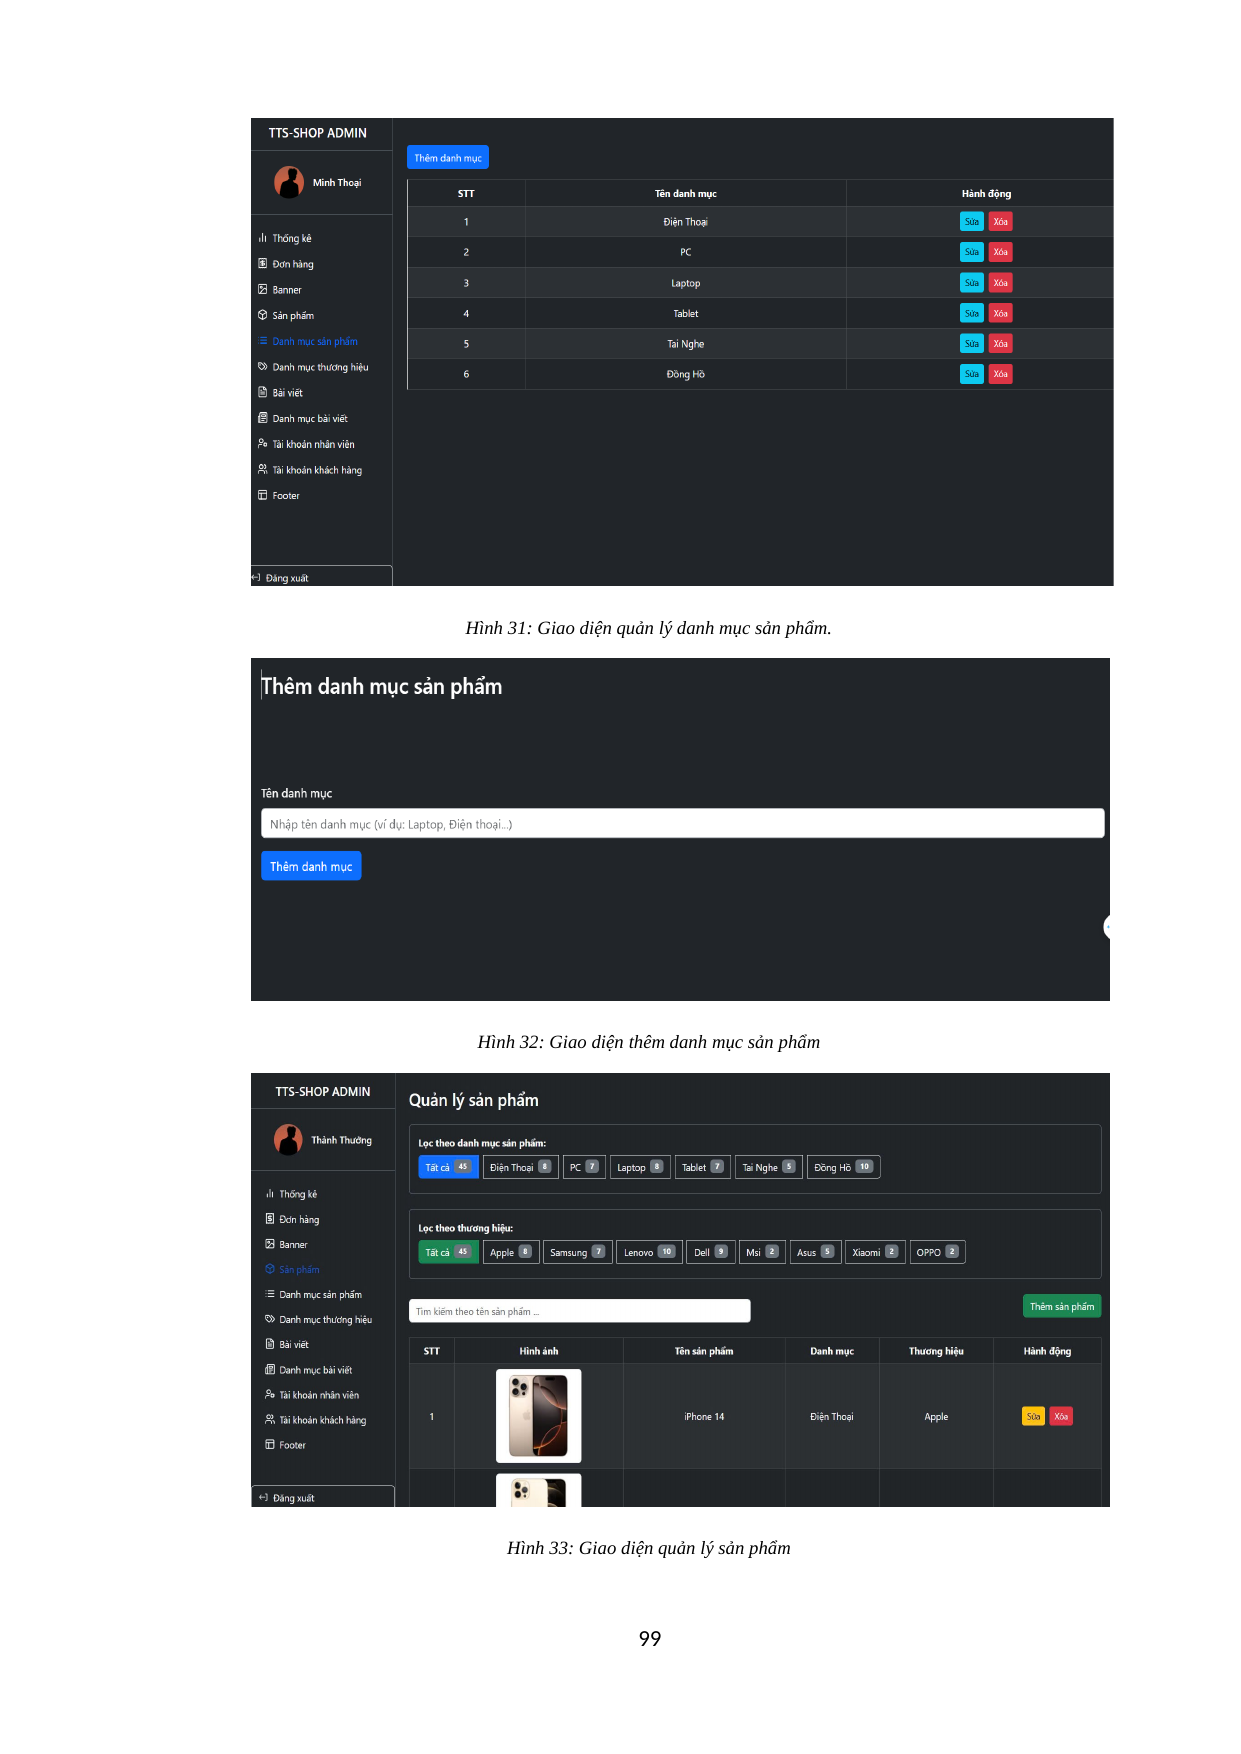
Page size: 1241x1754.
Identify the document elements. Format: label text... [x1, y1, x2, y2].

picture [251, 1073, 1110, 1507]
picture [251, 658, 1110, 1001]
picture [251, 118, 1114, 586]
